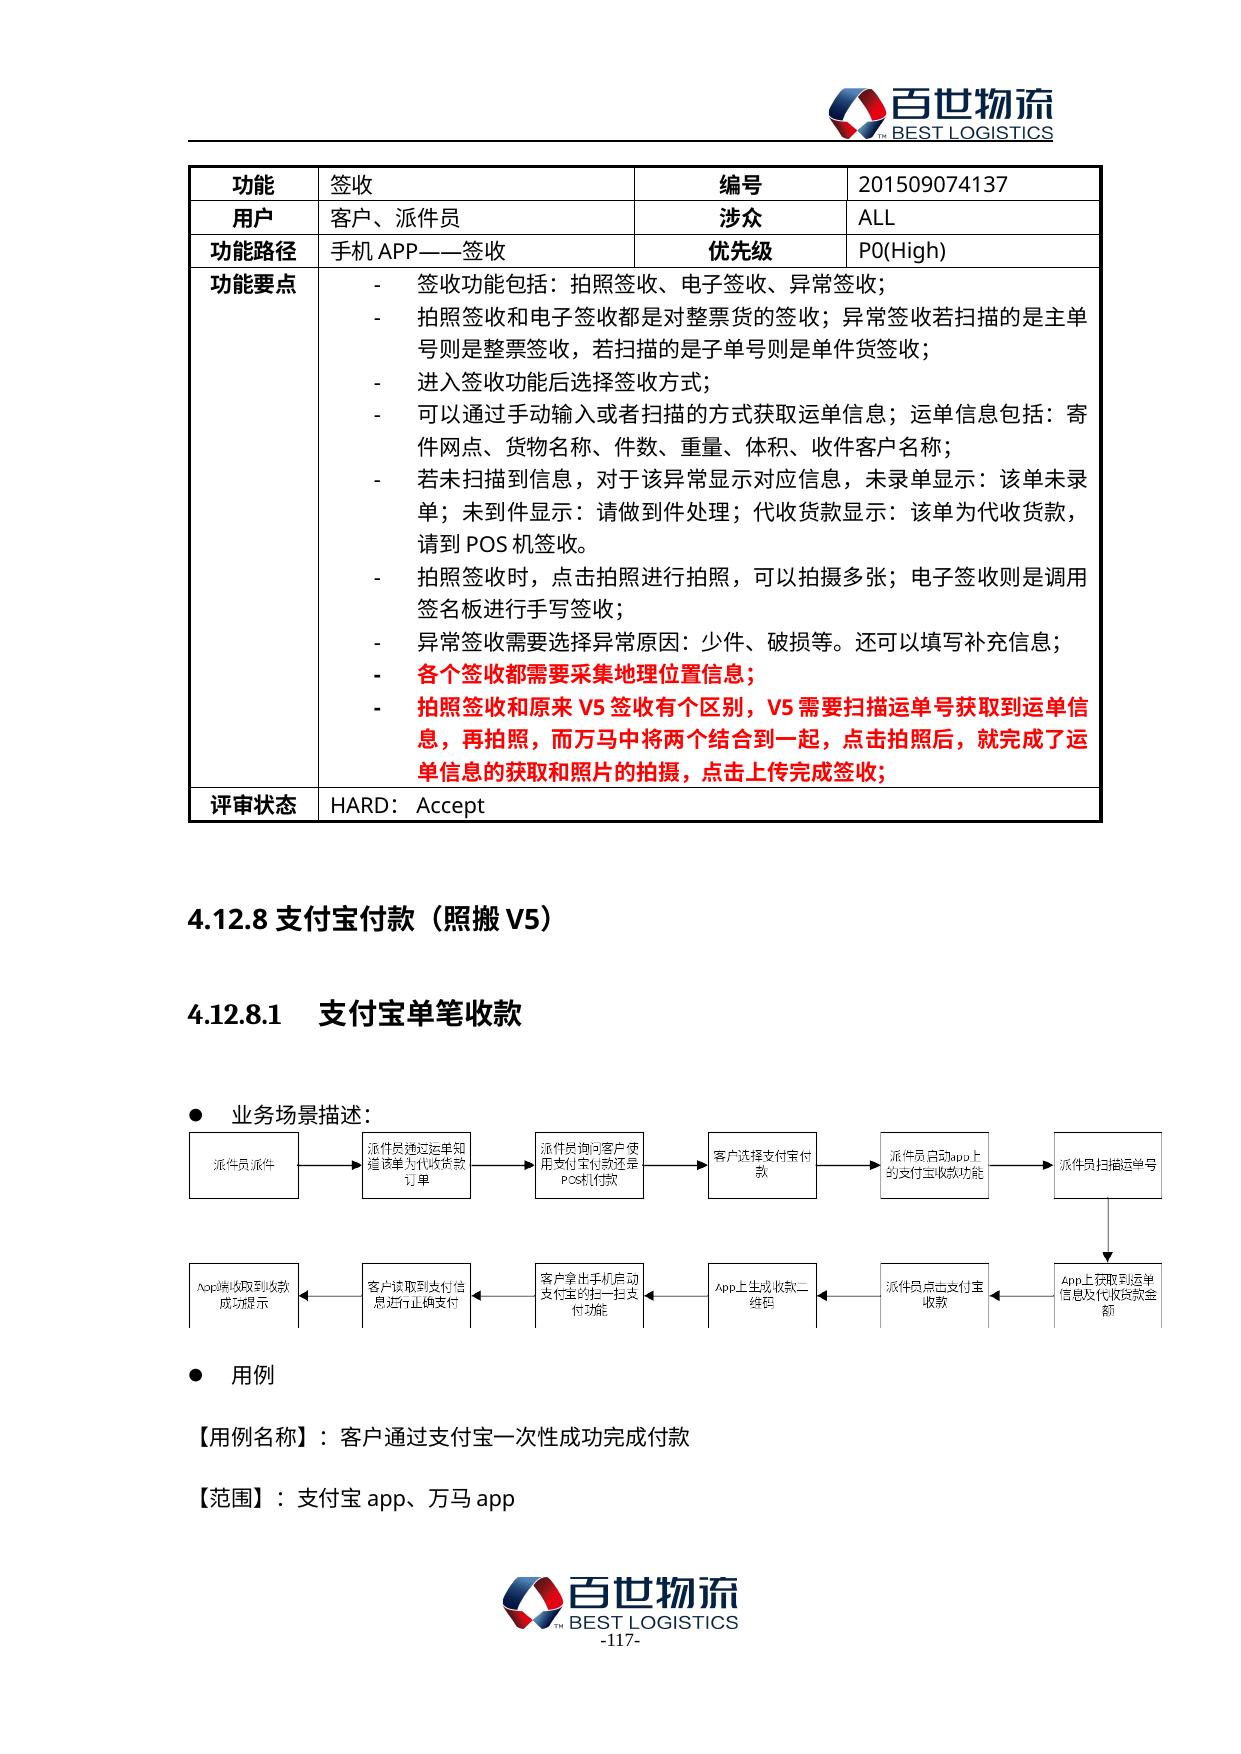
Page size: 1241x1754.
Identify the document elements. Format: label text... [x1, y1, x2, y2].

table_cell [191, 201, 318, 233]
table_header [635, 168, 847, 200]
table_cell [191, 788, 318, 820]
list 用例 [187, 1358, 1053, 1390]
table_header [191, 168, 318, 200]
picture [502, 1577, 738, 1629]
subtitle 支付宝单笔收款 [187, 979, 1053, 1044]
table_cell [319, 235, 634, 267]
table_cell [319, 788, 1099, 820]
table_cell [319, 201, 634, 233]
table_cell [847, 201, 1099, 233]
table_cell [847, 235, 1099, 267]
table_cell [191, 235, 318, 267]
text 【用例名称】：客户通过支付宝一次性成功完成付款 [187, 1419, 1053, 1452]
subtitle 支付宝付款（照搬V5） [187, 885, 1053, 950]
text 【范围】：支付宝app、万马app [187, 1481, 1053, 1514]
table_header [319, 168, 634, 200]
list 业务场景描述： [187, 1098, 1053, 1130]
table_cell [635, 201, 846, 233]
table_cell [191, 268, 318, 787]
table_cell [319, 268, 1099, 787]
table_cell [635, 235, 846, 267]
picture [828, 88, 1053, 139]
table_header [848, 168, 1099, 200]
